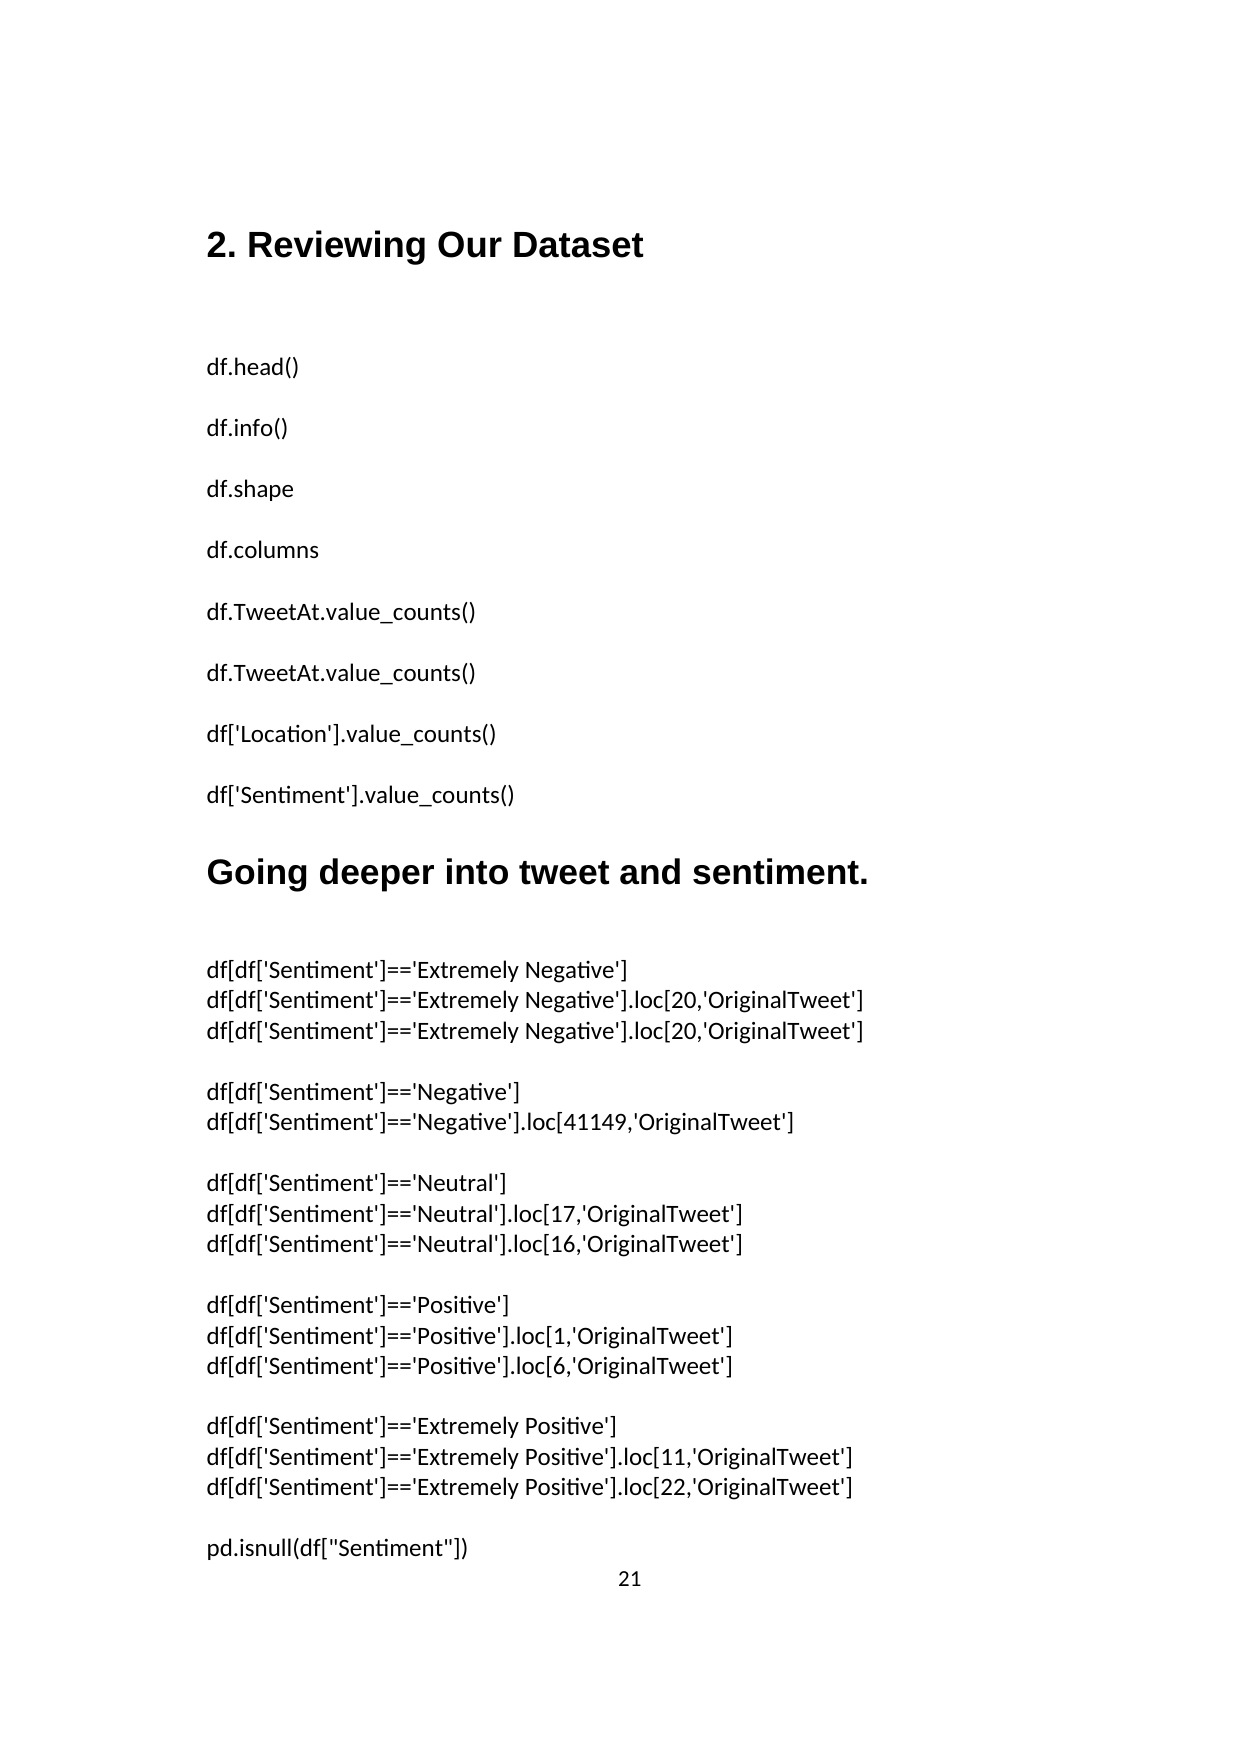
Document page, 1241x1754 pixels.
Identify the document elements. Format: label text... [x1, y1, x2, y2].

text pd.isnull(df["Sentiment"]) [206, 1532, 1052, 1563]
text df[df['Sentiment']=='Neutral'].loc[16,'OriginalTweet'] [206, 1228, 1052, 1259]
text df[df['Sentiment']=='Neutral'] [206, 1167, 1052, 1198]
text df[df['Sentiment']=='Extremely Positive'].loc[22,'OriginalTweet'] [206, 1471, 1052, 1502]
text df['Sentiment'].value_counts() [206, 779, 1052, 809]
text df[df['Sentiment']=='Positive'] [206, 1289, 1052, 1320]
text df[df['Sentiment']=='Negative'].loc[41149,'OriginalTweet'] [206, 1106, 1052, 1137]
text df[df['Sentiment']=='Positive'].loc[6,'OriginalTweet'] [206, 1351, 1052, 1381]
text df[df['Sentiment']=='Extremely Negative'] [206, 954, 1052, 984]
text df.info() [206, 412, 1052, 443]
subtitle Going deeper into tweet and sentiment. [206, 851, 1010, 892]
text df[df['Sentiment']=='Neutral'].loc[17,'OriginalTweet'] [206, 1198, 1052, 1228]
text df[df['Sentiment']=='Positive'].loc[1,'OriginalTweet'] [206, 1320, 1052, 1351]
text df['Location'].value_counts() [206, 718, 1052, 748]
text df.head() [206, 351, 1052, 382]
text df[df['Sentiment']=='Extremely Negative'].loc[20,'OriginalTweet'] [206, 1015, 1052, 1045]
text df.TweetAt.value_counts() [206, 596, 1052, 626]
text df.shape [206, 473, 1052, 504]
text df[df['Sentiment']=='Extremely Positive'] [206, 1410, 1052, 1441]
subtitle 2. Reviewing Our Dataset [206, 223, 1010, 265]
text df.columns [206, 534, 1052, 565]
text df[df['Sentiment']=='Extremely Negative'].loc[20,'OriginalTweet'] [206, 984, 1052, 1015]
text df[df['Sentiment']=='Extremely Positive'].loc[11,'OriginalTweet'] [206, 1441, 1052, 1471]
text df.TweetAt.value_counts() [206, 657, 1052, 687]
text df[df['Sentiment']=='Negative'] [206, 1076, 1052, 1106]
